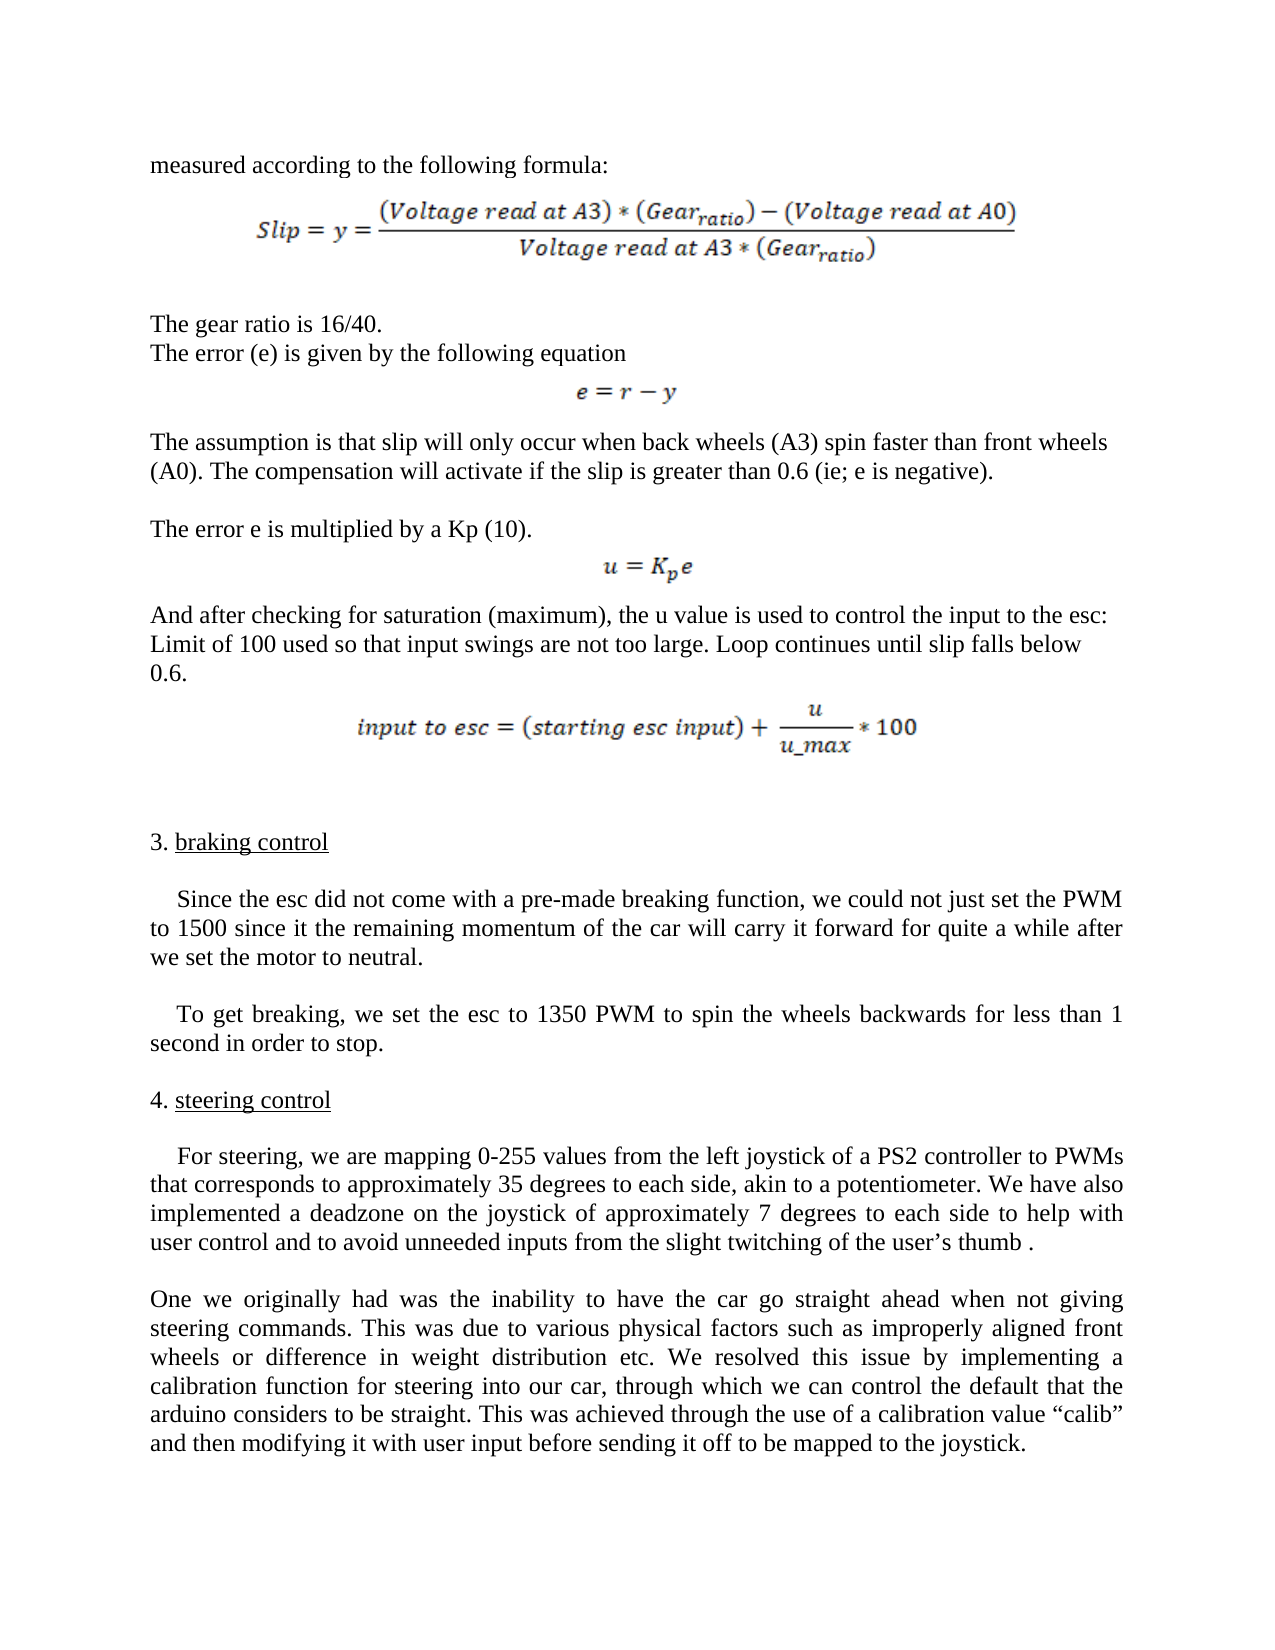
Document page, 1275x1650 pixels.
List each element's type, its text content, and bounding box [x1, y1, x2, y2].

text The error (e) is given by the following equation [150, 338, 1125, 367]
text 4. steering control [150, 1086, 1125, 1114]
text To get breaking, we set the esc to 1350 PWM to spin the wheels backwards for less than 1 second in order to stop. [150, 999, 1125, 1057]
text Limit of 100 used so that input swings are not too large. Loop continues until slip falls below 0.6. [150, 629, 1125, 687]
text The gear ratio is 16/40. [150, 309, 1125, 338]
text 3. braking control [150, 827, 1125, 856]
text For steering, we are mapping 0-255 values from the left joystick of a PS2 controller to PWMs that corresponds to approximately 35 degrees to each side, akin to a potentiometer. We have also implemented a deadzone on the joystick of approximately 7 degrees to each side to help with user control and to avoid unneeded inputs from the slight twitching of the user’s thumb . [150, 1141, 1125, 1256]
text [150, 150, 1125, 179]
text The assumption is that slip will only occur when back wheels (A3) spin faster than front wheels (A0). The compensation will activate if the slip is greater than 0.6 (ie; e is negative). [150, 427, 1125, 485]
picture [540, 366, 735, 428]
text Since the esc did not come with a pre-made breaking function, we could not just set the PWM to 1500 since it the remaining momentum of the car will carry it forward for quite a while after we set the motor to neutral. [150, 884, 1125, 971]
picture [332, 686, 943, 770]
text One we originally had was the inability to have the car go straight ahead when not giving steering commands. This was due to various physical factors such as improperly aligned front wheels or difference in weight distribution etc. We resolved this issue by implementing a calibration function for steering into our car, through which we can control the default that the arduino considers to be straight. This was achieved through the use of a calibration value “calib” and then modifying it with user input before sending it off to be mapped to the joystick. [150, 1284, 1125, 1457]
text The error e is multiplied by a Kp (10). [150, 514, 1125, 542]
picture [564, 542, 711, 601]
picture [235, 178, 1040, 281]
text And after checking for saturation (maximum), the u value is used to control the input to the esc: [150, 600, 1125, 629]
